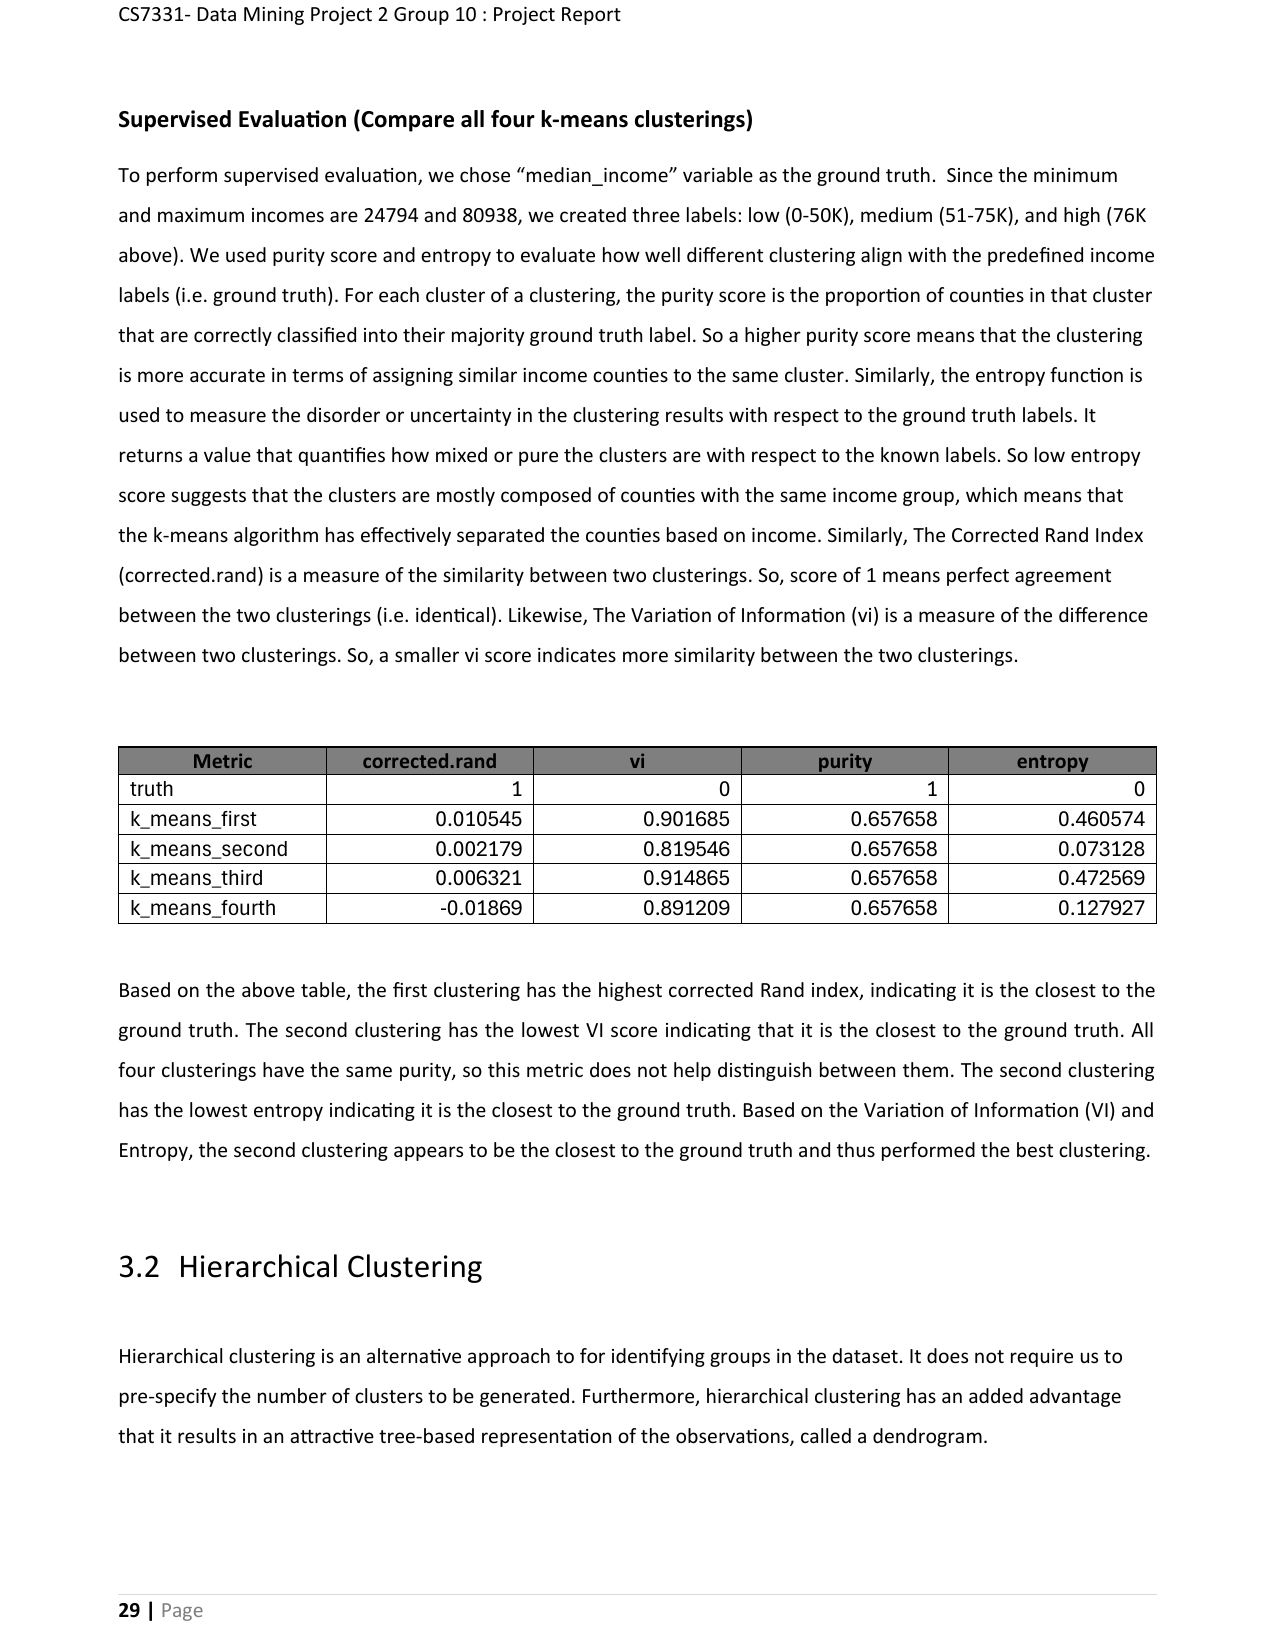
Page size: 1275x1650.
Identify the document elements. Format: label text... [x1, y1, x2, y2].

table_cell 0.914865 [534, 864, 741, 893]
table_cell 0.657658 [742, 805, 948, 833]
table_cell 0.819546 [534, 835, 741, 863]
table_header Metric [119, 748, 326, 774]
text Hierarchical clustering is an alternative approach to for identifying groups in the dataset. It does not require us to pre-specify the number of clusters to be generated. Furthermore, hierarchical clustering has an added advantage that it results in an attractive tree-based representation of the observations, called a dendrogram. [118, 1343, 1157, 1449]
table_cell k_means_third [119, 864, 326, 893]
table_cell 0.891209 [534, 894, 741, 922]
table_cell 0.127927 [949, 894, 1156, 922]
table_cell 0 [534, 775, 741, 804]
table_cell 1 [327, 775, 533, 804]
table_cell 0.006321 [327, 864, 533, 893]
table_cell 0.657658 [742, 894, 948, 922]
text To perform supervised evaluation, we chose “median_income” variable as the ground truth. Since the minimum and maximum incomes are 24794 and 80938, we created three labels: low (0-50K), medium (51-75K), and high (76K above). We used purity score and entropy to evaluate how well different clustering align with the predefined income labels (i.e. ground truth). For each cluster of a clustering, the purity score is the proportion of counties in that cluster that are correctly classified into their majority ground truth label. So a higher purity score means that the clustering is more accurate in terms of assigning similar income counties to the same cluster. Similarly, the entropy function is used to measure the disorder or uncertainty in the clustering results with respect to the ground truth labels. It returns a value that quantifies how mixed or pure the clusters are with respect to the known labels. So low entropy score suggests that the clusters are mostly composed of counties with the same income group, which means that the k-means algorithm has effectively separated the counties based on income. Similarly, The Corrected Rand Index (corrected.rand) is a measure of the similarity between two clusterings. So, score of 1 means perfect agreement between the two clusterings (i.e. identical). Likewise, The Variation of Information (vi) is a measure of the difference between two clusterings. So, a smaller vi score indicates more similarity between the two clusterings. [118, 161, 1157, 668]
table_cell k_means_first [119, 805, 326, 833]
table_cell 0.657658 [742, 835, 948, 863]
table_cell 0.901685 [534, 805, 741, 833]
subtitle Hierarchical Clustering [118, 1245, 1157, 1286]
table_cell 0.010545 [327, 805, 533, 833]
table_cell -0.01869 [327, 894, 533, 922]
table_cell 0.472569 [949, 864, 1156, 893]
table_cell 1 [742, 775, 948, 804]
table_header vi [534, 748, 741, 774]
table_cell 0.460574 [949, 805, 1156, 833]
table_cell 0.002179 [327, 835, 533, 863]
table_cell truth [119, 775, 326, 804]
text Supervised Evaluation (Compare all four k-means clusterings) [118, 103, 1157, 134]
table_header entropy [949, 748, 1156, 774]
table_cell k_means_second [119, 835, 326, 863]
table_header corrected.rand [327, 748, 533, 774]
table_header purity [742, 748, 948, 774]
table_cell 0.073128 [949, 835, 1156, 863]
text Based on the above table, the first clustering has the highest corrected Rand index, indicating it is the closest to the ground truth. The second clustering has the lowest VI score indicating that it is the closest to the ground truth. All four clusterings have the same purity, so this metric does not help distinguish between them. The second clustering has the lowest entropy indicating it is the closest to the ground truth. Based on the Variation of Information (VI) and Entropy, the second clustering appears to be the closest to the ground truth and thus performed the best clustering. [118, 976, 1157, 1163]
table_cell 0.657658 [742, 864, 948, 893]
table_cell k_means_fourth [119, 894, 326, 922]
table_cell 0 [949, 775, 1156, 804]
